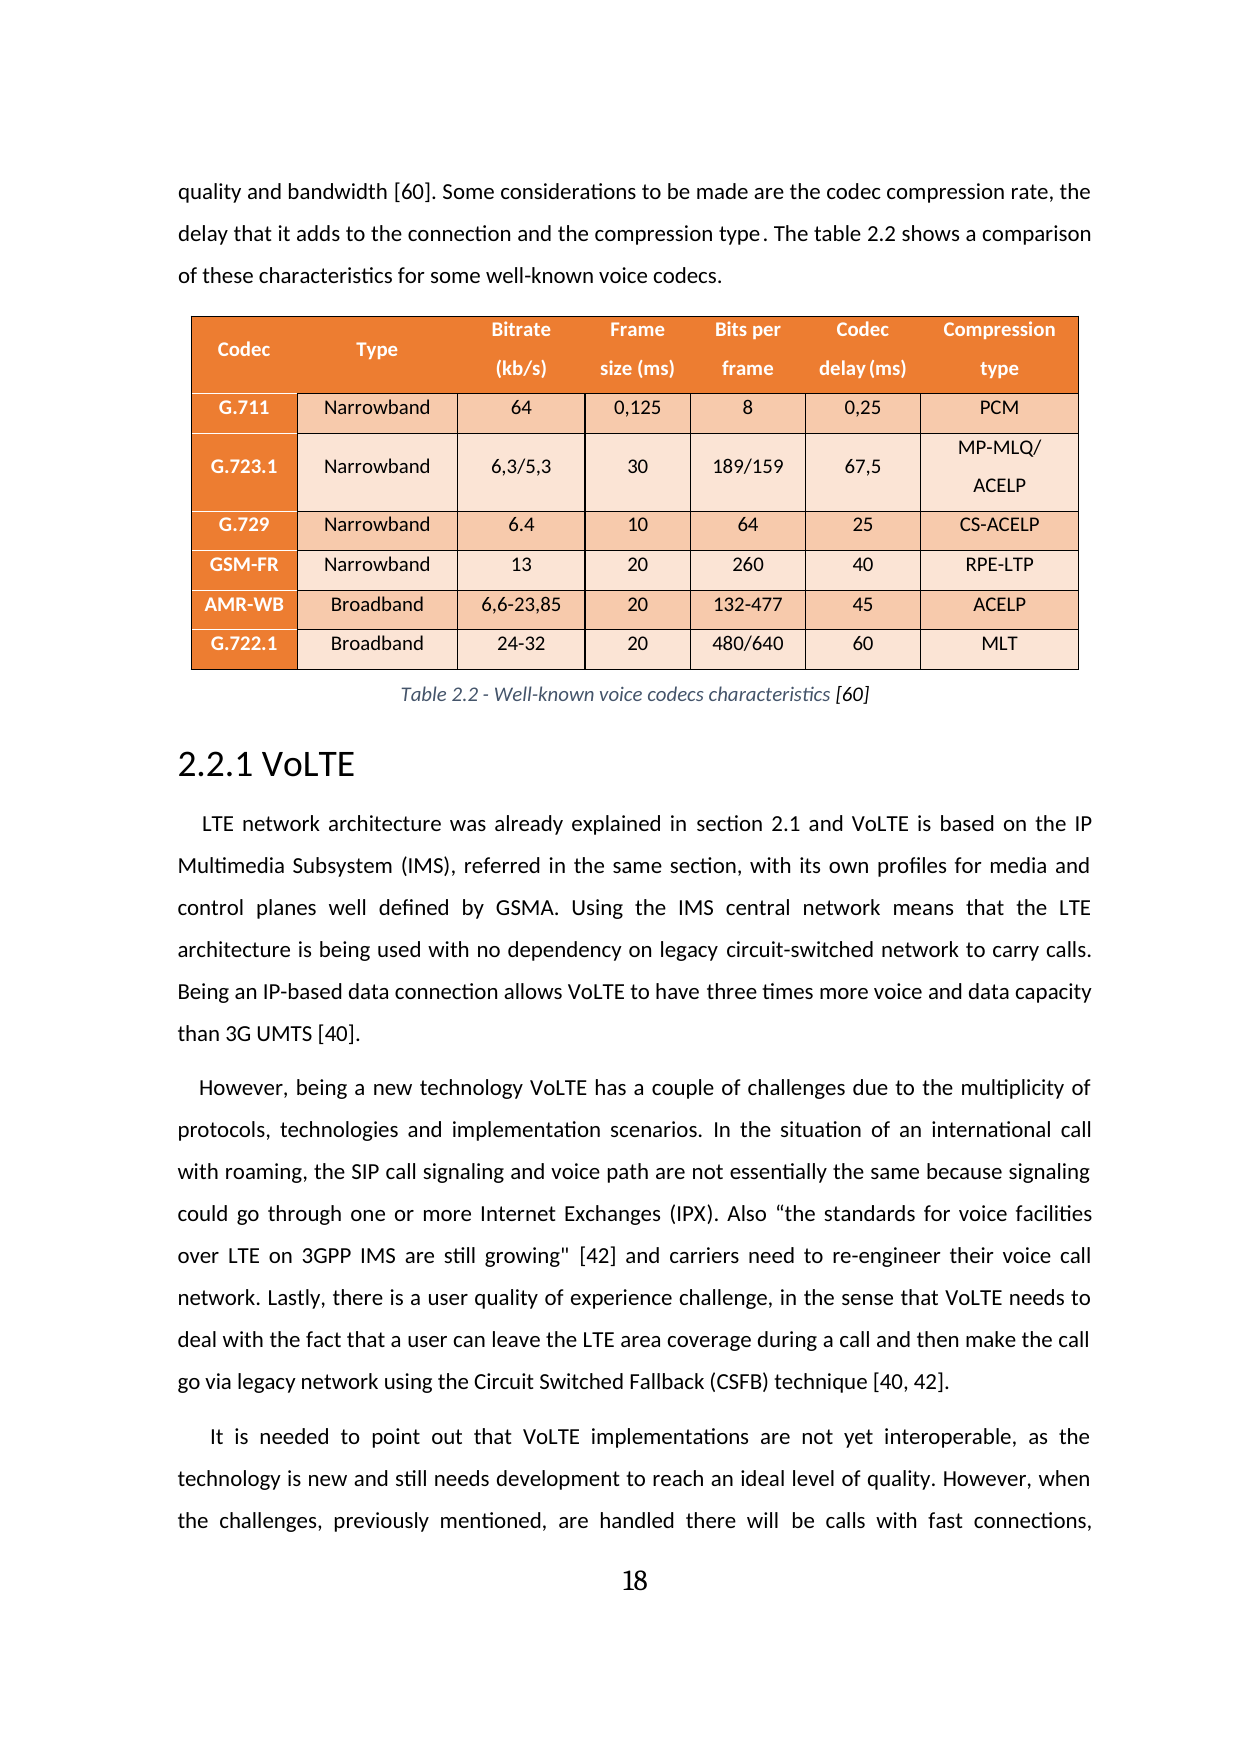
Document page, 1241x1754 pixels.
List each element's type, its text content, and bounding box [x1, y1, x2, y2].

table_cell Broadband [298, 630, 457, 669]
text However, being a new technology VoLTE has a couple of challenges due to the multiplicity of protocols, technologies and implementation scenarios. In the situation of an international call with roaming, the SIP call signaling and voice path are not essentially the same because signaling could go through one or more Internet Exchanges (IPX). Also “the standards for voice facilities over LTE on 3GPP IMS are still growing" [42] and carriers need to re-engineer their voice call network. Lastly, there is a user quality of experience challenge, in the sense that VoLTE needs to deal with the fact that a user can leave the LTE area coverage during a call and then make the call go via legacy network using the Circuit Switched Fallback (CSFB) technique [40, 42]. [177, 1073, 1092, 1395]
table_cell 0,25 [806, 394, 920, 433]
table_cell 45 [806, 591, 920, 629]
table_cell MP-MLQ/ACELP [921, 434, 1078, 511]
table_cell 260 [691, 551, 805, 590]
table_header Codec [192, 317, 297, 393]
table_cell G.711 [192, 394, 297, 433]
table_cell 10 [586, 512, 690, 550]
table_cell 40 [806, 551, 920, 590]
table_cell 20 [586, 551, 690, 590]
table_cell CS-ACELP [921, 512, 1078, 550]
table_cell GSM-FR [192, 551, 297, 590]
table_header Type [297, 317, 457, 393]
table_cell 64 [458, 394, 584, 433]
table_cell AMR-WB [192, 591, 297, 629]
table_cell 189/159 [691, 434, 805, 511]
table_header Codec delay (ms) [805, 317, 920, 393]
table_cell Narrowband [298, 434, 457, 511]
table_cell MLT [921, 630, 1078, 669]
table_cell G.722.1 [192, 630, 297, 669]
table_cell 20 [586, 591, 690, 629]
table_cell G.729 [192, 512, 297, 550]
table_cell 64 [691, 512, 805, 550]
table_cell 60 [806, 630, 920, 669]
table_cell 8 [691, 394, 805, 433]
table_cell 480/640 [691, 630, 805, 669]
table_cell 25 [806, 512, 920, 550]
table_cell ACELP [921, 591, 1078, 629]
table_cell Narrowband [298, 512, 457, 550]
table_cell 6,6-23,85 [458, 591, 584, 629]
table_header Bits per frame [690, 317, 805, 393]
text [178, 177, 1092, 289]
table_cell 6.4 [458, 512, 584, 550]
table_cell PCM [921, 394, 1078, 433]
table_cell G.723.1 [192, 434, 297, 511]
text LTE network architecture was already explained in section 2.1 and VoLTE is based on the IP Multimedia Subsystem (IMS), referred in the same section, with its own profiles for media and control planes well defined by GSMA. Using the IMS central network means that the LTE architecture is being used with no dependency on legacy circuit-switched network to carry calls. Being an IP-based data connection VoLTE to have three times more voice and data capacity than 3G UMTS [40]. [177, 809, 1092, 1047]
text Table 2.2 - Well-known voice codecs characteristics [60] [177, 681, 1092, 707]
table_cell Narrowband [298, 551, 457, 590]
table_cell 67,5 [806, 434, 920, 511]
table_cell 6,3/5,3 [458, 434, 584, 511]
table_cell 30 [586, 434, 690, 511]
table_header Frame size (ms) [585, 317, 690, 393]
table_cell 132-477 [691, 591, 805, 629]
table_cell 20 [586, 630, 690, 669]
table_header Bitrate (kb/s) [457, 317, 585, 393]
table_header Compression type [920, 317, 1078, 393]
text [177, 1422, 1092, 1534]
table_cell RPE-LTP [921, 551, 1078, 590]
table_cell 24-32 [458, 630, 584, 669]
table_cell 0,125 [586, 394, 690, 433]
table_cell Narrowband [298, 394, 457, 433]
subtitle VoLTE [177, 740, 1092, 786]
table_cell 13 [458, 551, 584, 590]
table_cell Broadband [298, 591, 457, 629]
